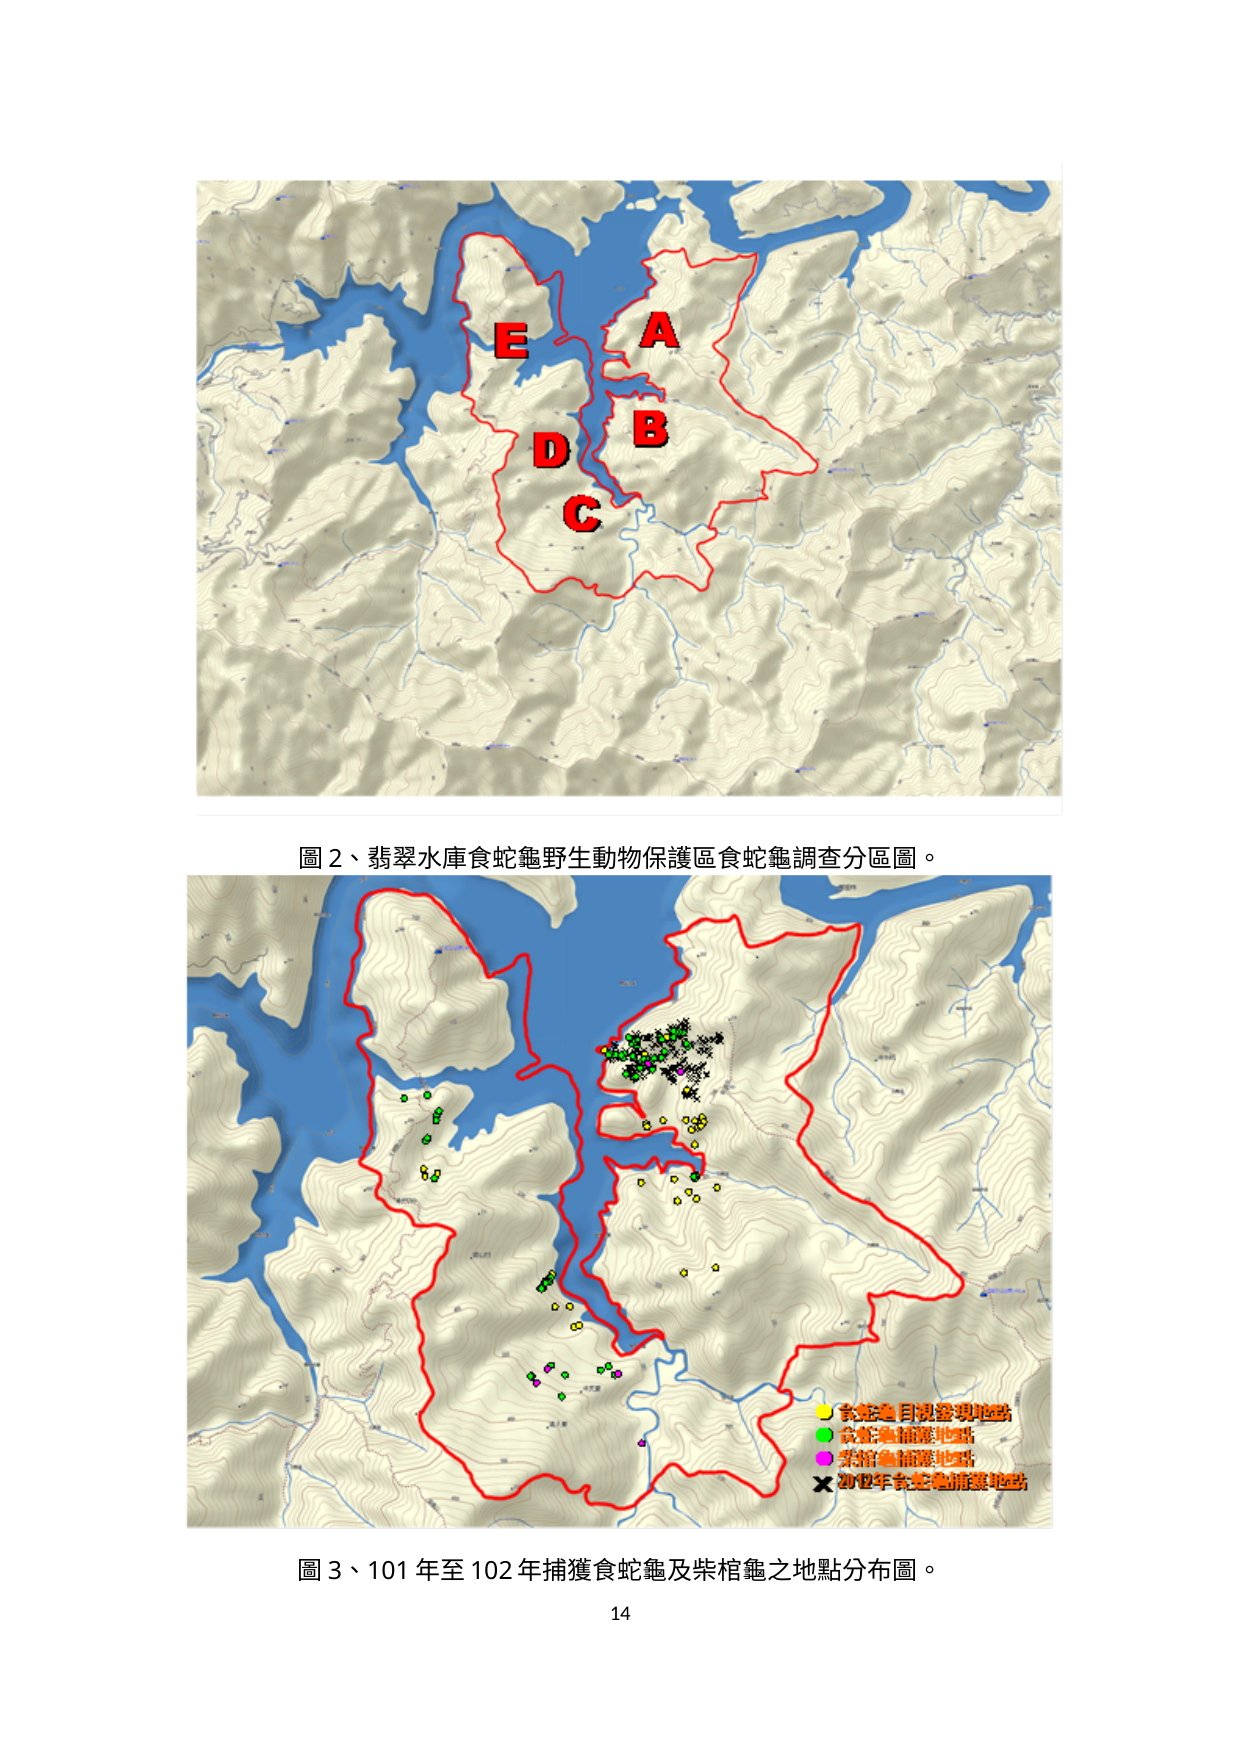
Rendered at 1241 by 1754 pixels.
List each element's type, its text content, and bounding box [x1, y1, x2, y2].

text 圖2、翡翠水庫食蛇龜野生動物保護區食蛇龜調查分區圖。 [177, 837, 1063, 875]
picture [186, 875, 1054, 1530]
picture [196, 162, 1064, 817]
text 圖3、101年至102年捕獲食蛇龜及柴棺龜之地點分布圖。 [177, 1550, 1063, 1587]
